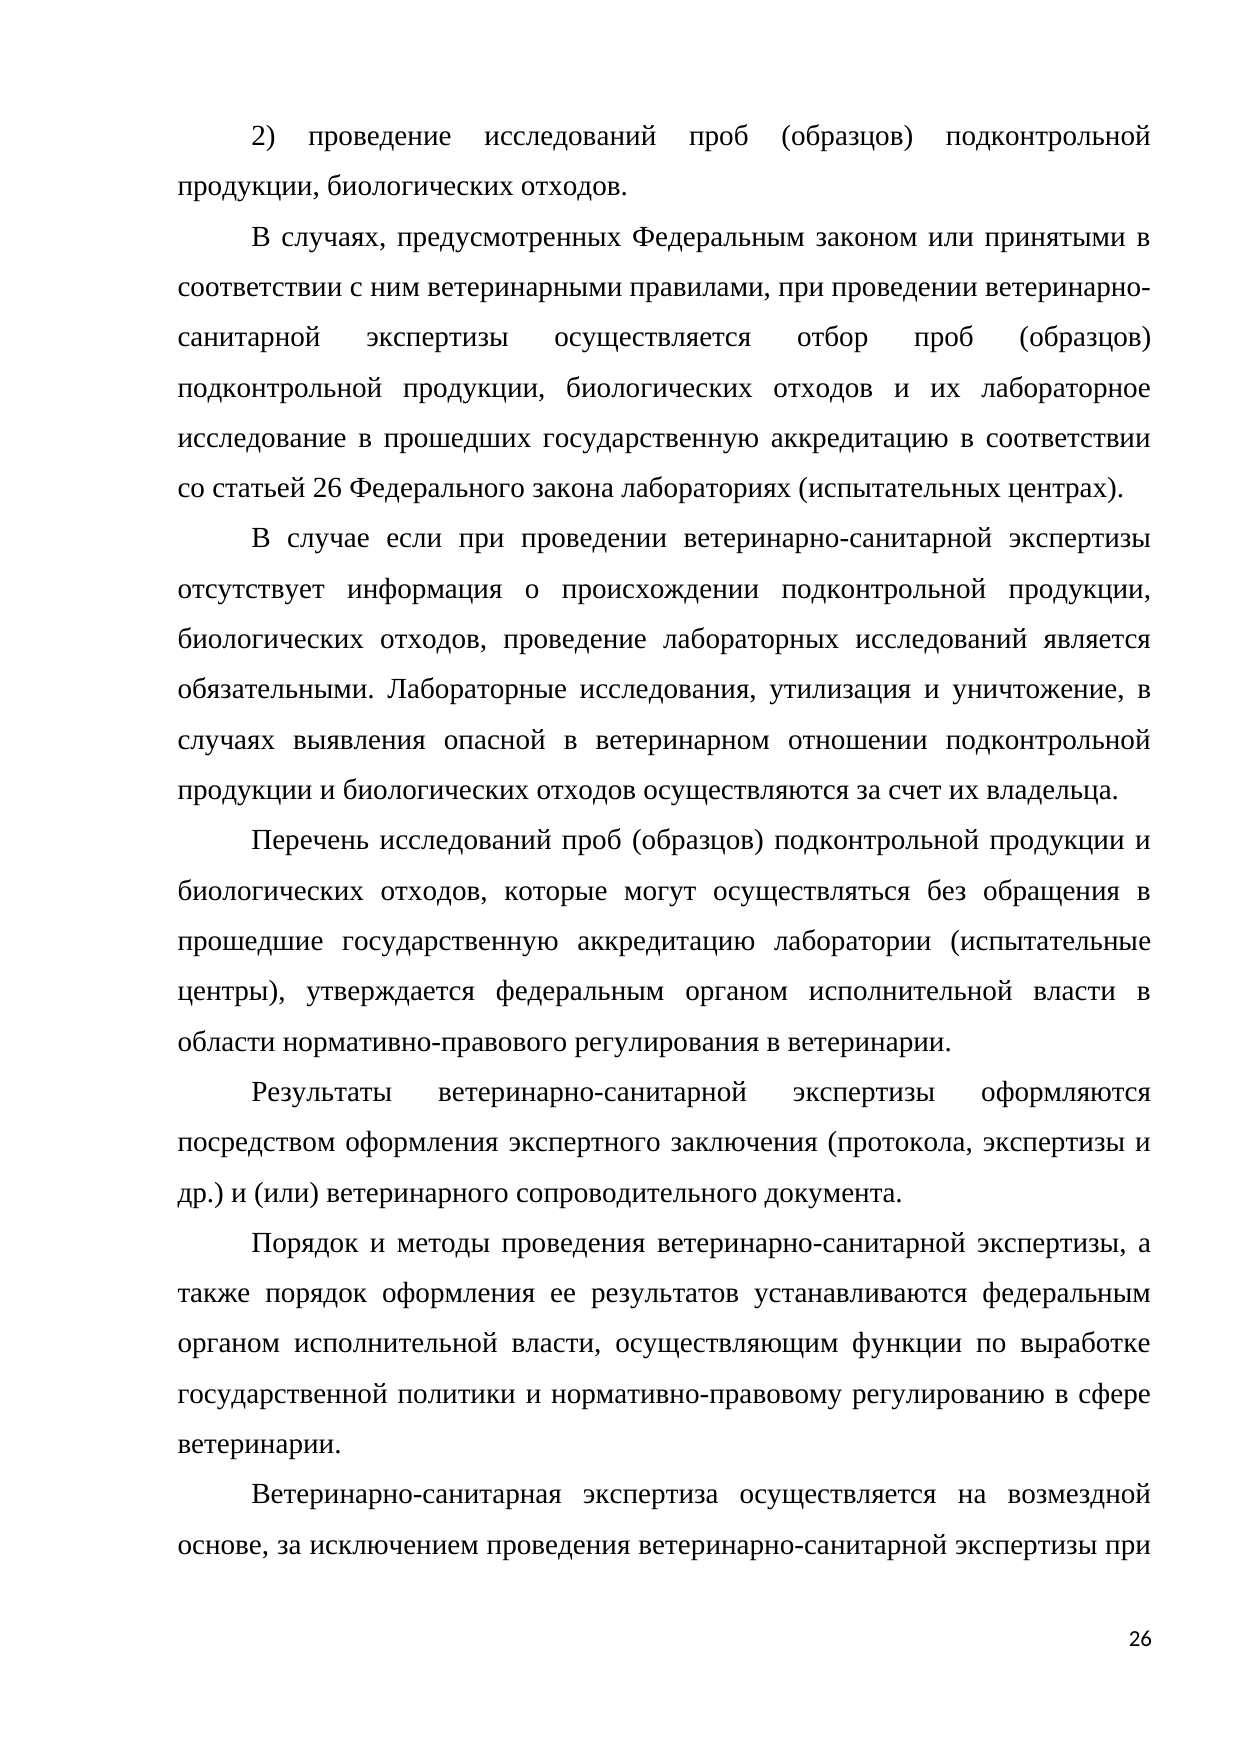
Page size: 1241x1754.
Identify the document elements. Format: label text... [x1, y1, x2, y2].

text В случаях, предусмотренных Федеральным законом или принятыми в соответствии с ним ветеринарными правилами, при проведении ветеринарно-санитарной экспертизы осуществляется отбор проб (образцов) подконтрольной продукции, биологических отходов и их лабораторное исследование в прошедших государственную аккредитацию в соответствии со статьей 26 Федерального закона лабораториях (испытательных центрах). [177, 219, 1152, 504]
text Результаты ветеринарно-санитарной экспертизы оформляются посредством оформления экспертного заключения (протокола, экспертизы и др.) и (или) ветеринарного сопроводительного документа. [177, 1074, 1152, 1208]
text Порядок и методы проведения ветеринарно-санитарной экспертизы, а также порядок оформления ее результатов устанавливаются федеральным органом исполнительной власти, осуществляющим функции по выработке государственной политики и нормативно-правовому регулированию в сфере ветеринарии. [177, 1225, 1152, 1460]
text В случае если при проведении ветеринарно-санитарной экспертизы отсутствует информация о происхождении подконтрольной продукции, биологических отходов, проведение лабораторных исследований является обязательными. Лабораторные исследования, утилизация и уничтожение, в случаях выявления опасной в ветеринарном отношении подконтрольной продукции и биологических отходов осуществляются за счет их владельца. [177, 521, 1152, 806]
text Перечень исследований проб (образцов) подконтрольной продукции и биологических отходов, которые могут осуществляться без обращения в прошедшие государственную аккредитацию лаборатории (испытательные центры), утверждается федеральным органом исполнительной власти в области нормативно-правового регулирования в ветеринарии. [177, 822, 1152, 1057]
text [177, 1477, 1152, 1560]
text 2) проведение исследований проб (образцов) подконтрольной продукции, биологических отходов. [177, 118, 1152, 202]
